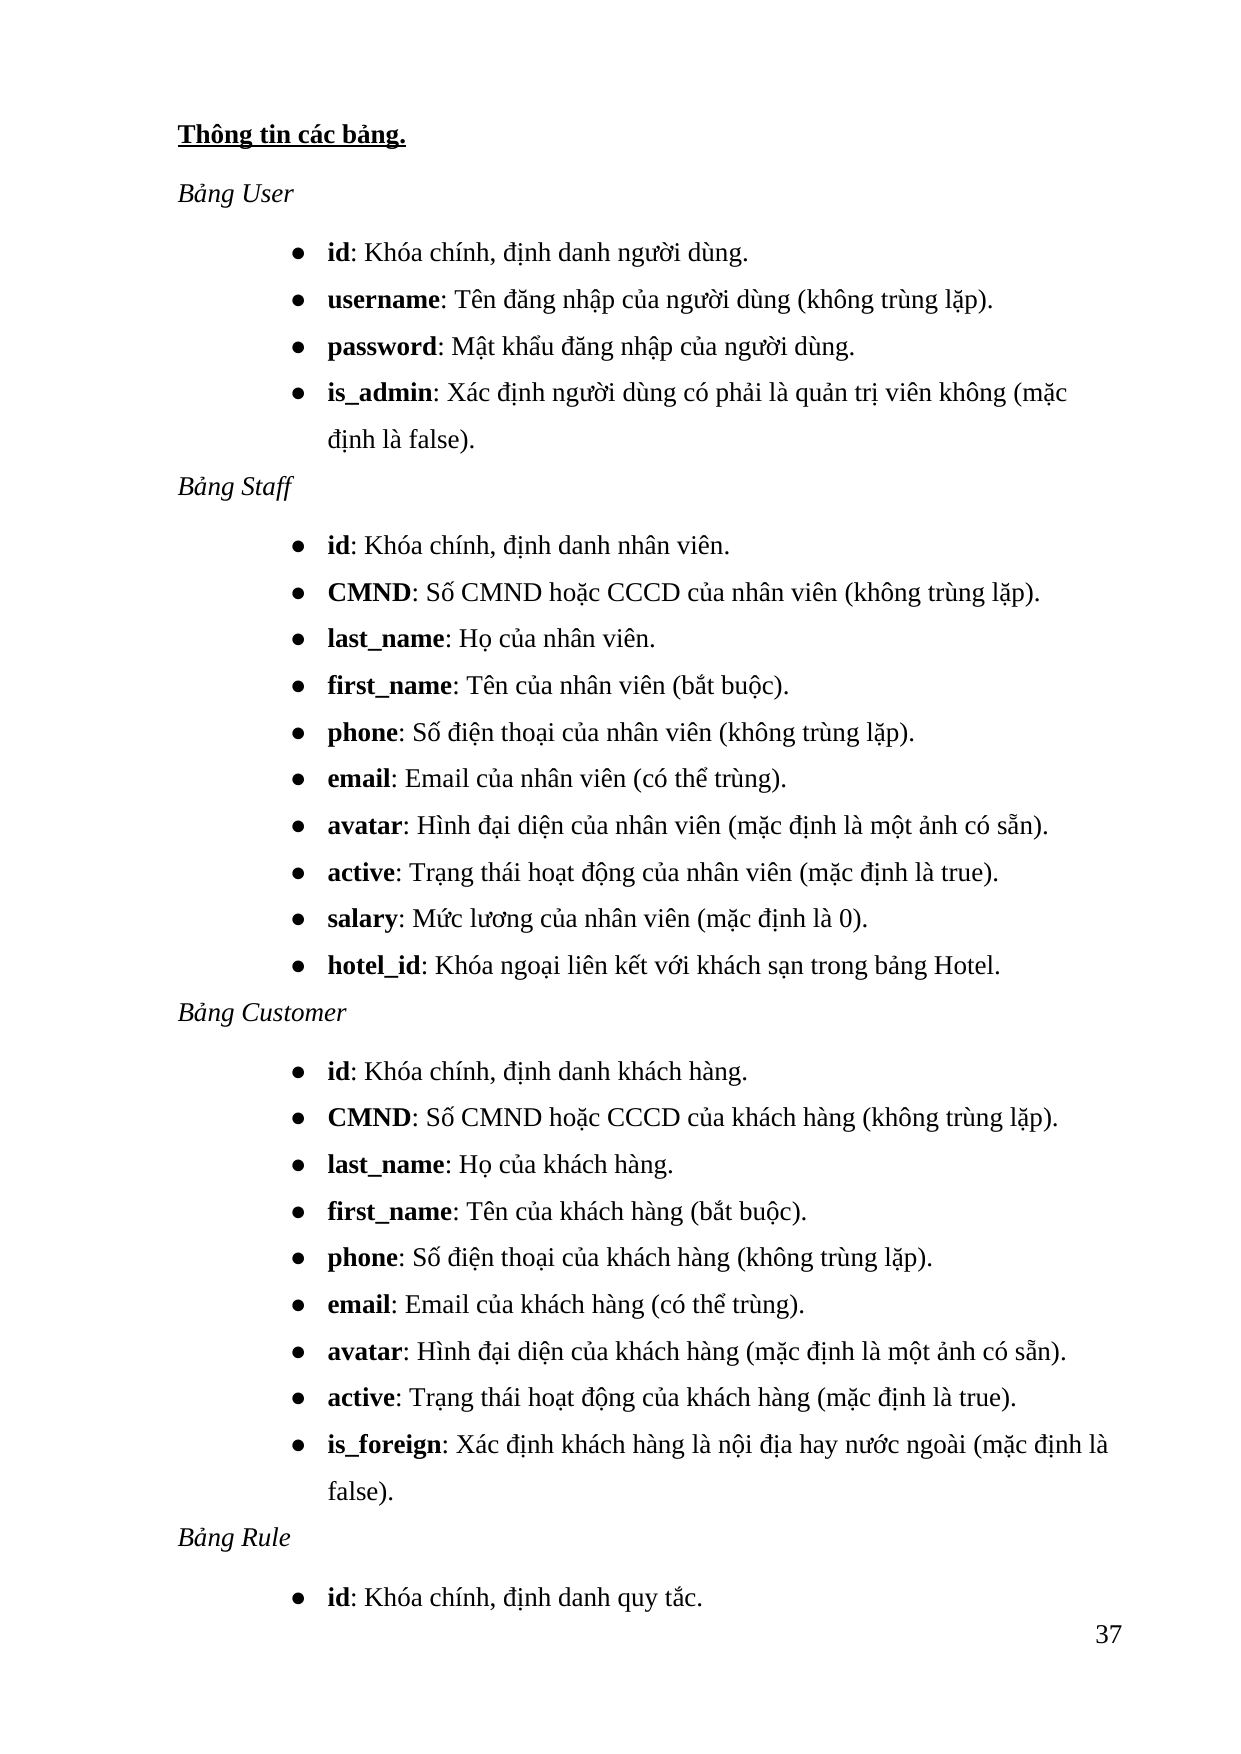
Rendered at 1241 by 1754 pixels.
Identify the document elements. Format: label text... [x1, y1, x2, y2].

list email: Email của nhân viên (có thể trùng). [290, 762, 1122, 793]
list avatar: Hình đại diện của nhân viên (mặc định là một ảnh có sẵn). [290, 809, 1122, 840]
list email: Email của khách hàng (có thể trùng). [290, 1288, 1122, 1319]
list id: Khóa chính, định danh quy tắc. [290, 1581, 1122, 1612]
text Bảng Customer [177, 996, 1122, 1027]
text Thông tin các bảng. [177, 118, 1122, 149]
list username: Tên đăng nhập của người dùng (không trùng lặp). [290, 283, 1122, 314]
list first_name: Tên của nhân viên (bắt buộc). [290, 669, 1122, 700]
list phone: Số điện thoại của khách hàng (không trùng lặp). [290, 1241, 1122, 1273]
list active: Trạng thái hoạt động của khách hàng (mặc định là true). [290, 1381, 1122, 1413]
list salary: Mức lương của nhân viên (mặc định là 0). [290, 902, 1122, 933]
list avatar: Hình đại diện của khách hàng (mặc định là một ảnh có sẵn). [290, 1335, 1122, 1366]
list last_name: Họ của khách hàng. [290, 1148, 1122, 1179]
list last_name: Họ của nhân viên. [290, 622, 1122, 653]
list phone: Số điện thoại của nhân viên (không trùng lặp). [290, 716, 1122, 747]
text Bảng User [177, 177, 1122, 208]
list is_foreign: Xác định khách hàng là nội địa hay nước ngoài (mặc định là false). [290, 1428, 1122, 1506]
list hotel_id: Khóa ngoại liên kết với khách sạn trong bảng Hotel. [290, 949, 1122, 980]
list CMND: Số CMND hoặc CCCD của nhân viên (không trùng lặp). [290, 576, 1122, 607]
list id: Khóa chính, định danh người dùng. [290, 236, 1122, 268]
list first_name: Tên của khách hàng (bắt buộc). [290, 1195, 1122, 1226]
list password: Mật khẩu đăng nhập của người dùng. [290, 330, 1122, 361]
list CMND: Số CMND hoặc CCCD của khách hàng (không trùng lặp). [290, 1101, 1122, 1133]
list id: Khóa chính, định danh nhân viên. [290, 529, 1122, 560]
list active: Trạng thái hoạt động của nhân viên (mặc định là true). [290, 856, 1122, 887]
list is_admin: Xác định người dùng có phải là quản trị viên không (mặc định là false). [290, 376, 1122, 454]
text Bảng Rule [177, 1521, 1122, 1553]
list id: Khóa chính, định danh khách hàng. [290, 1055, 1122, 1086]
text Bảng Staff [177, 470, 1122, 501]
